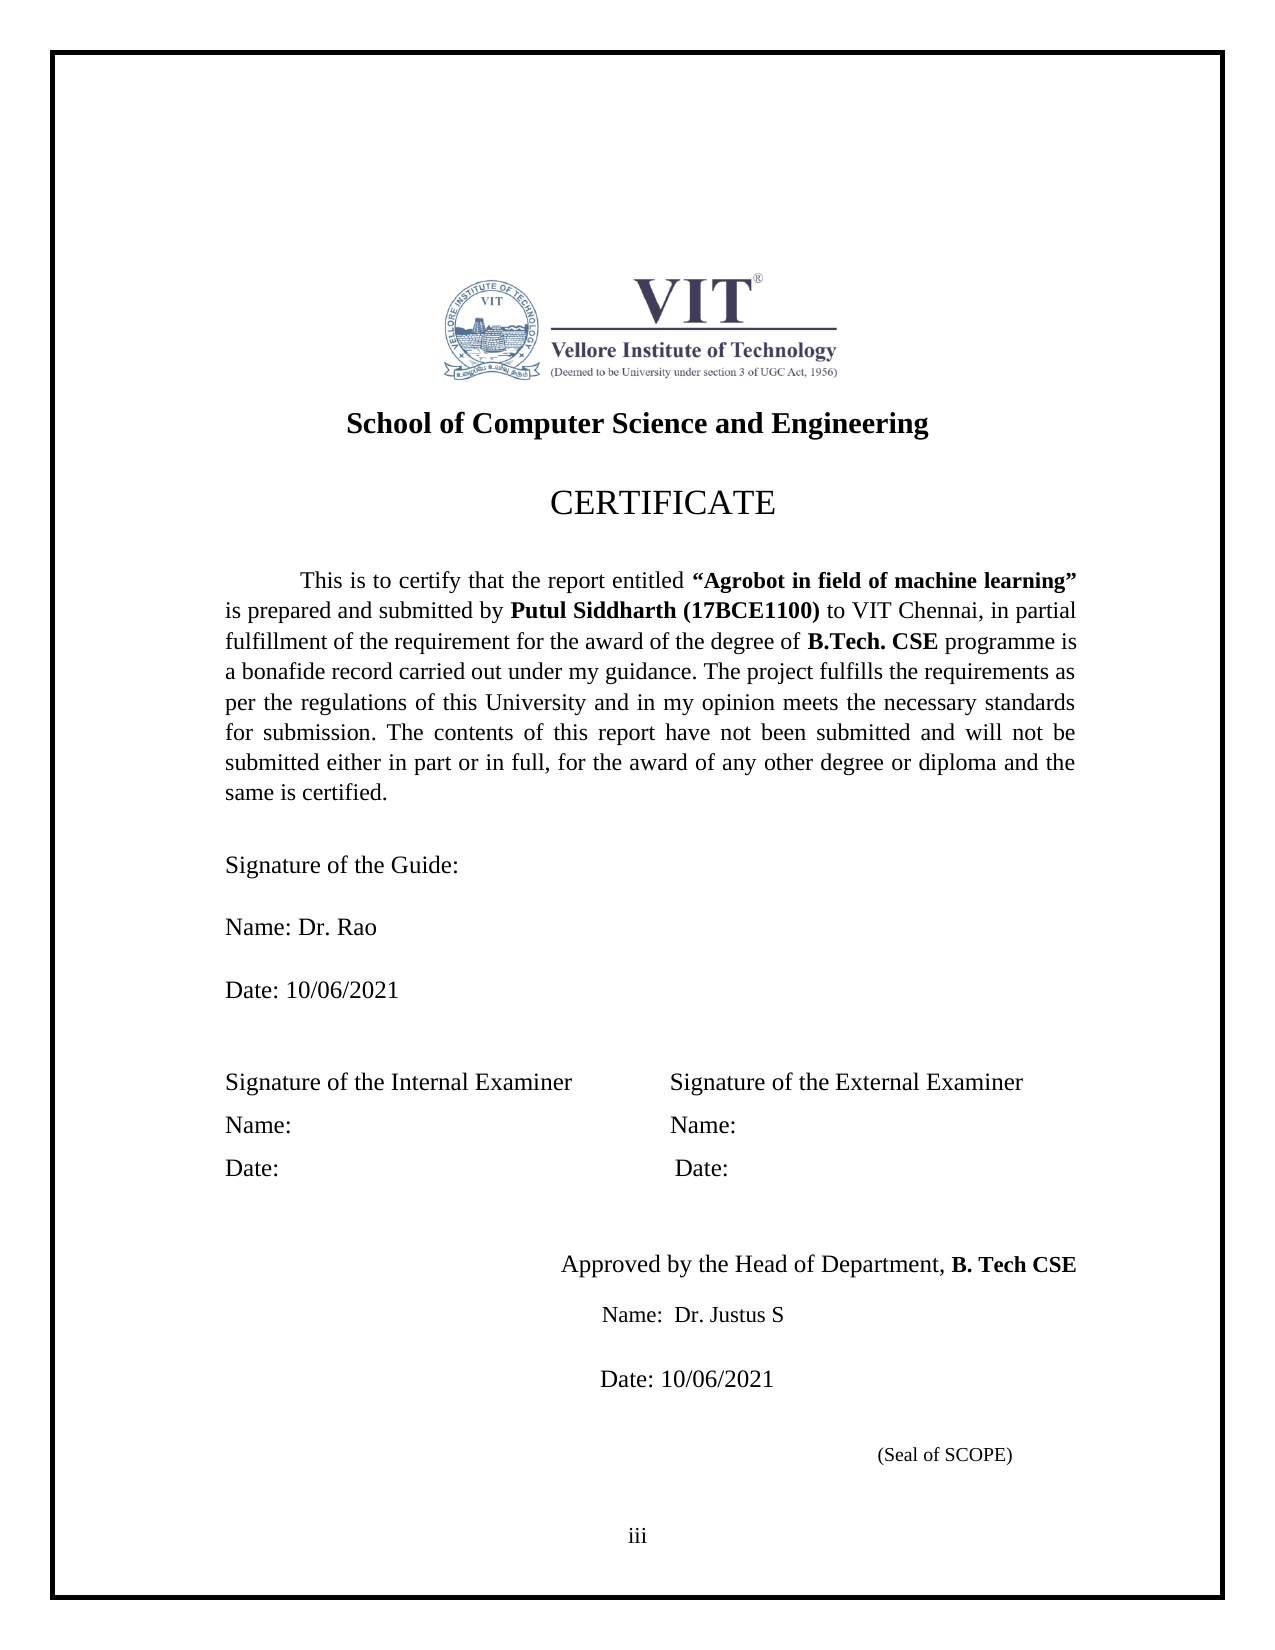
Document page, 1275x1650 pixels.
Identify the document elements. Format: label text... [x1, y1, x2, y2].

text Approved by the Head of Department, B. Tech CSE [281, 1249, 1125, 1278]
text Name: Name: [150, 1110, 1125, 1139]
text Signature of the Guide: [225, 850, 1125, 879]
text Date: Date: [150, 1153, 1125, 1182]
text This is to certify that the report entitled “Agrobot in field of machine learning” is prepared and submitted by Putul Siddharth (17BCE1100) to VIT Chennai, in partial fulfillment of the requirement for the award of the degree of B.Tech. CSE programme is a bonafide record carried out under my guidance. The project fulfills the requirements as per the regulations of this University and in my opinion meets the necessary standards for submission. The contents of this report have not been submitted and will not be submitted either in part or in full, for the award of any other degree or diploma and the same is certified. [225, 566, 1077, 806]
text Date: 10/06/2021 [225, 975, 1125, 1003]
text Date: 10/06/2021 [525, 1364, 1125, 1393]
picture [426, 243, 849, 405]
text School of Computer Science and Engineering [150, 405, 1125, 439]
text CERTIFICATE [550, 481, 1125, 522]
text Signature of the Internal Examiner Signature of the External Examiner [150, 1067, 1125, 1096]
text Name: Dr. Justus S [150, 1301, 1125, 1327]
text Name: Dr. Rao [225, 912, 1125, 940]
text (Seal of SCOPE) [604, 1443, 1125, 1466]
